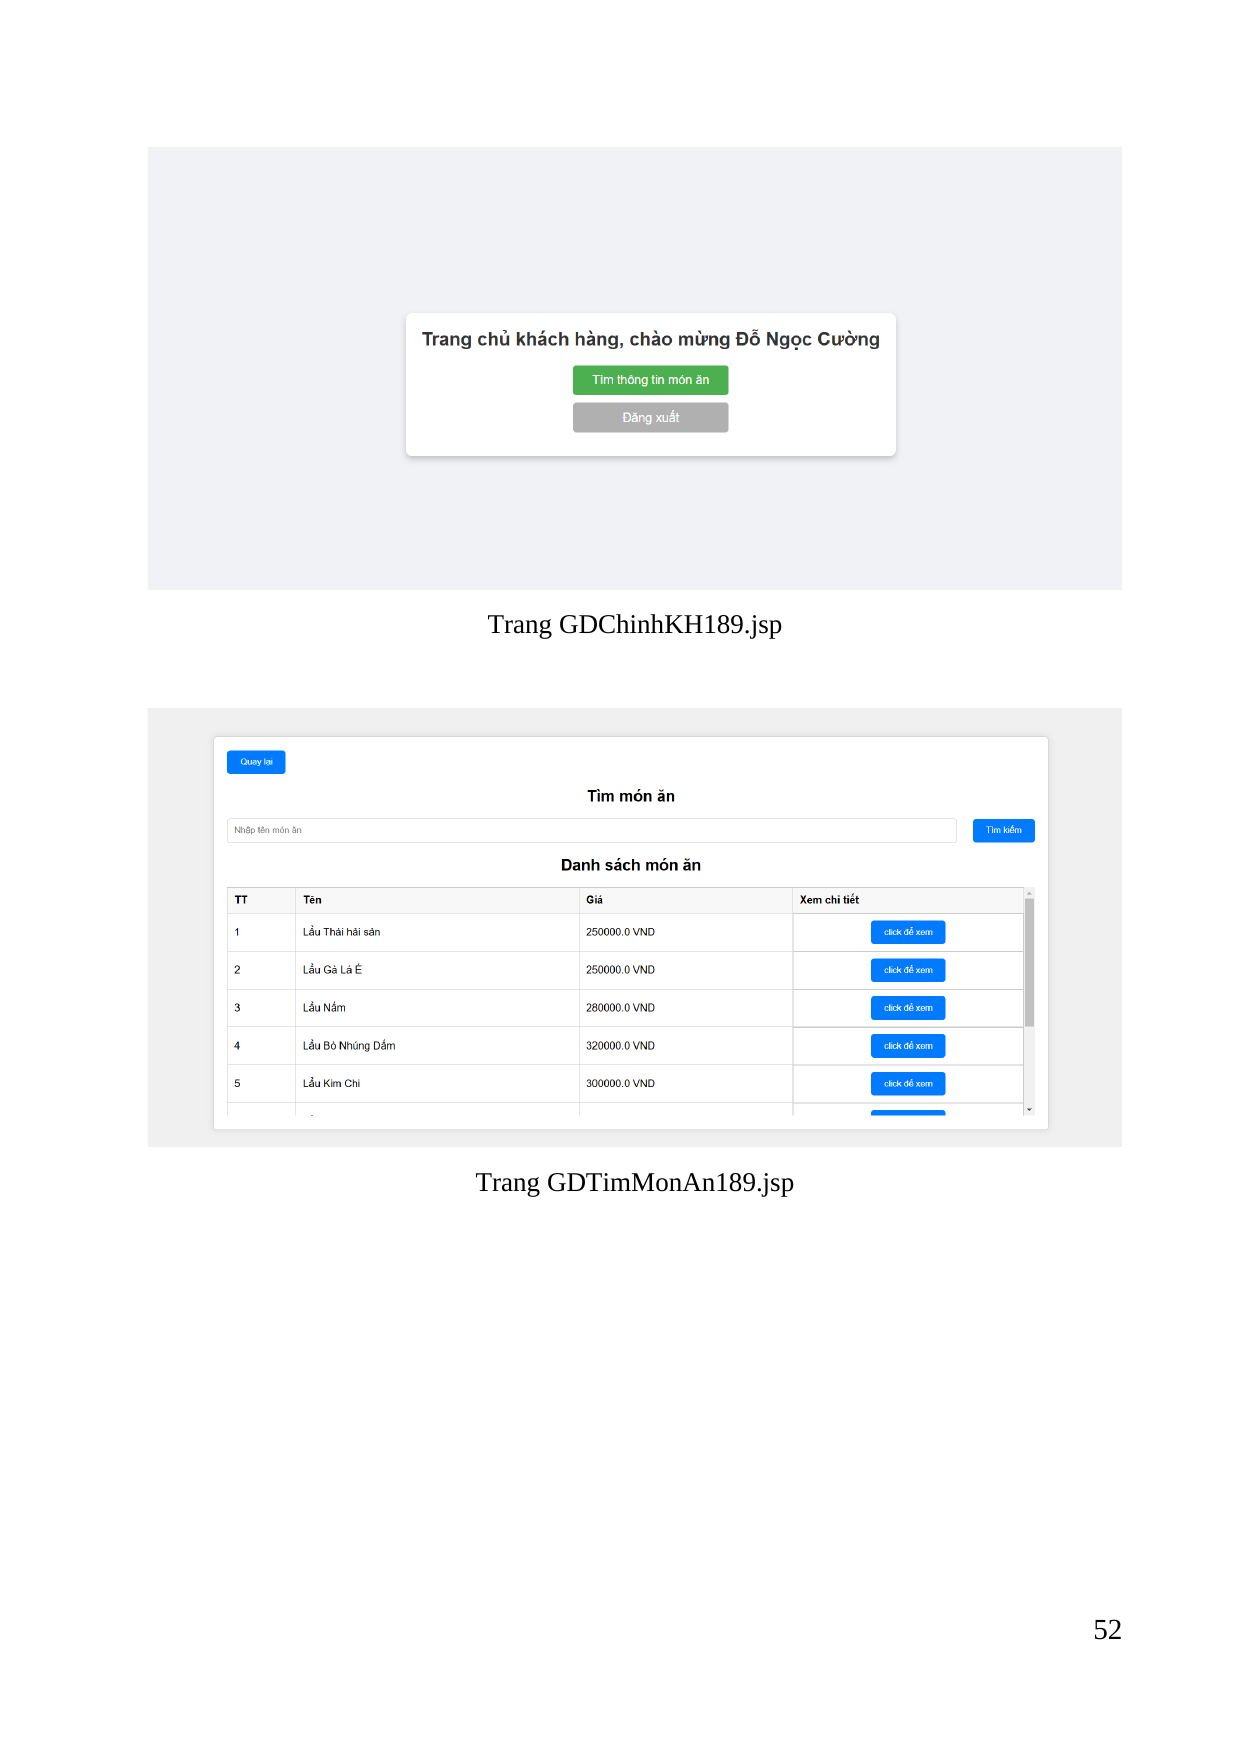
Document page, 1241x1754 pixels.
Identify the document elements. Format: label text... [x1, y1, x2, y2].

picture [147, 147, 1123, 590]
text Trang GDChinhKH189.jsp [148, 608, 1122, 639]
text Trang GDTimMonAn189.jsp [148, 1166, 1122, 1197]
picture [147, 708, 1123, 1147]
